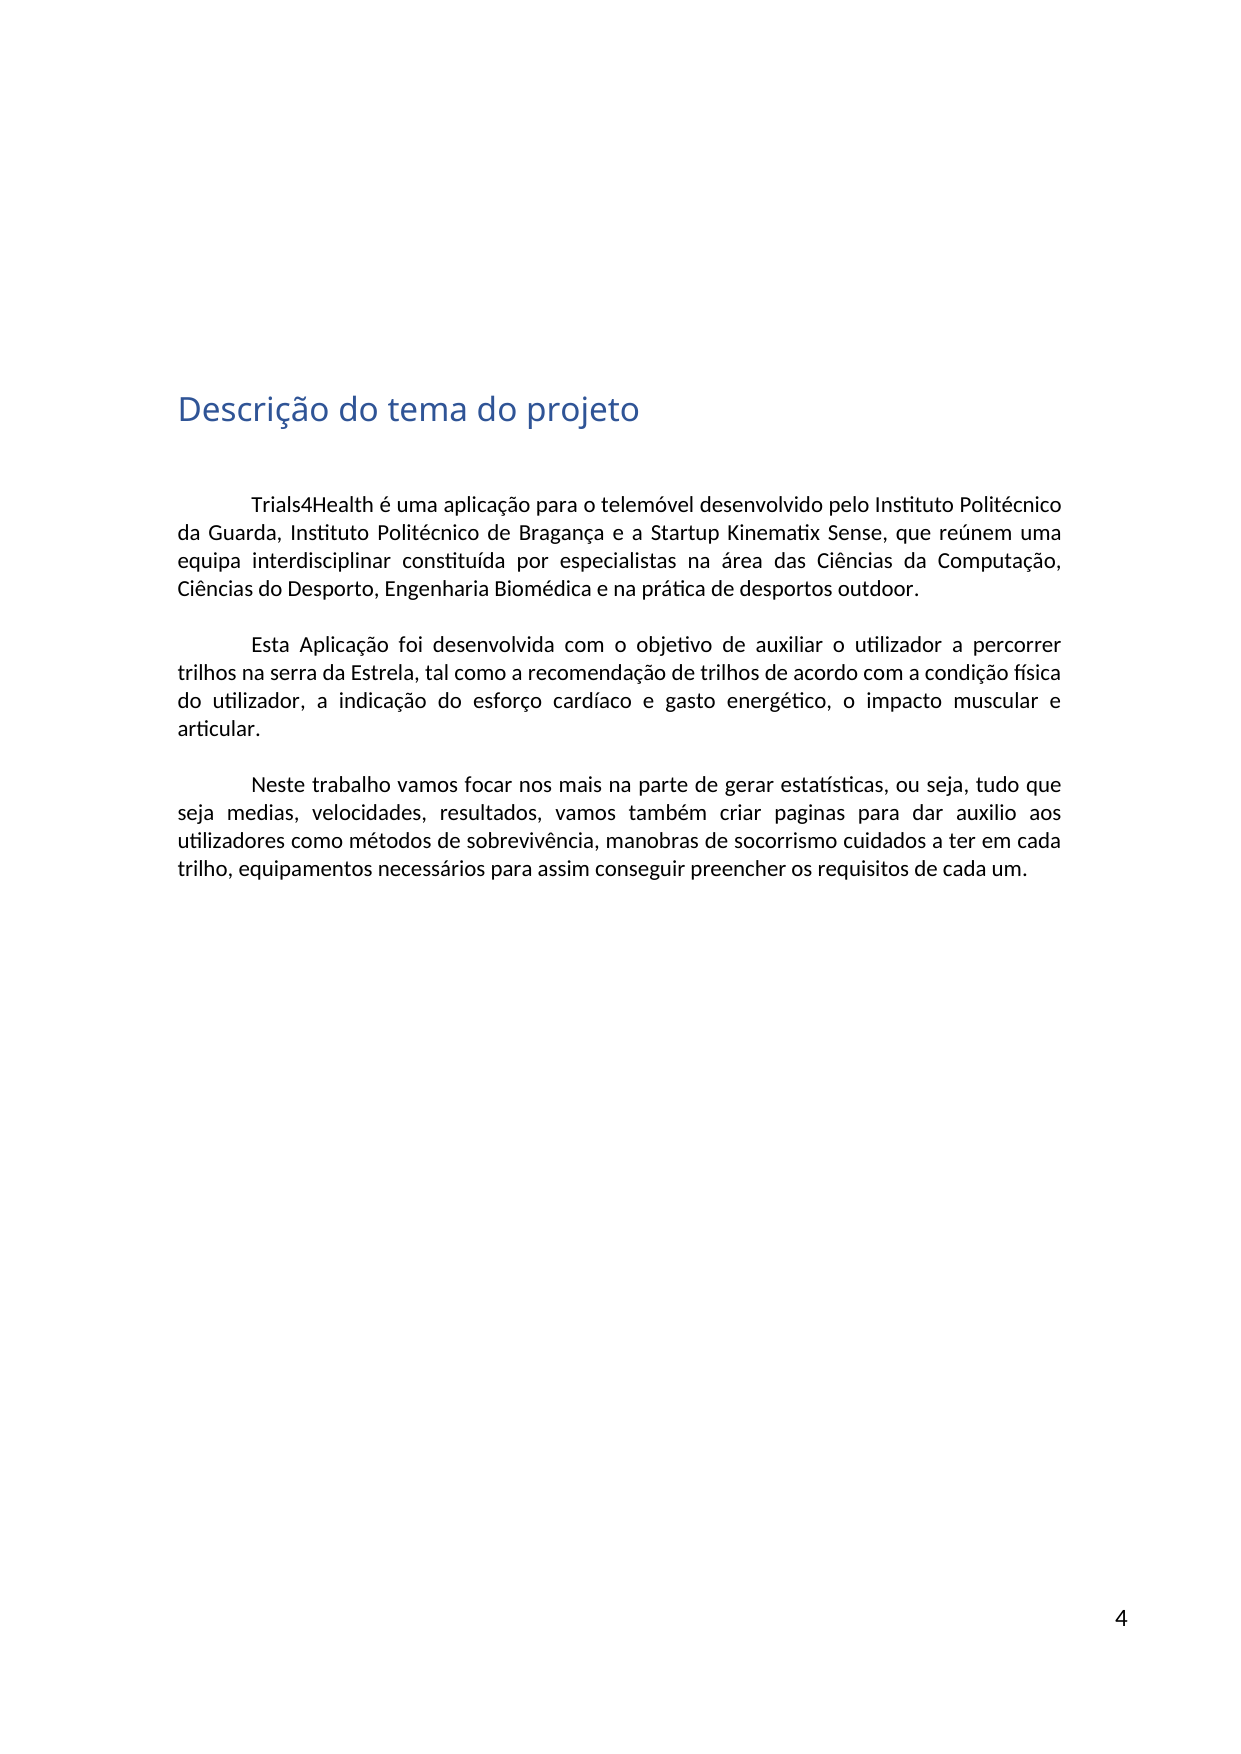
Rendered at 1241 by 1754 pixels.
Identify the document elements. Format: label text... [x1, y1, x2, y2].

text Neste trabalho vamos focar nos mais na parte de gerar estatísticas, ou seja, tudo que seja medias, velocidades, resultados, vamos também criar paginas para dar auxilio aos utilizadores como métodos de sobrevivência, manobras de socorrismo cuidados a ter em cada trilho, equipamentos necessários para assim conseguir preencher os requisitos de cada um. [177, 770, 1063, 882]
text Trials4Health é uma aplicação para o telemóvel desenvolvido pelo Instituto Politécnico da Guarda, Instituto Politécnico de Bragança e a Startup Kinematix Sense, que reúnem uma equipa interdisciplinar constituída por especialistas na área das Ciências da Computação, Ciências do Desporto, Engenharia Biomédica e na prática de desportos outdoor. [177, 490, 1063, 602]
text Esta Aplicação foi desenvolvida com o objetivo de auxiliar o utilizador a percorrer trilhos na serra da Estrela, tal como a recomendação de trilhos de acordo com a condição física do utilizador, a indicação do esforço cardíaco e gasto energético, o impacto muscular e articular. [177, 630, 1063, 742]
subtitle Descrição do tema do projeto [177, 386, 1063, 432]
